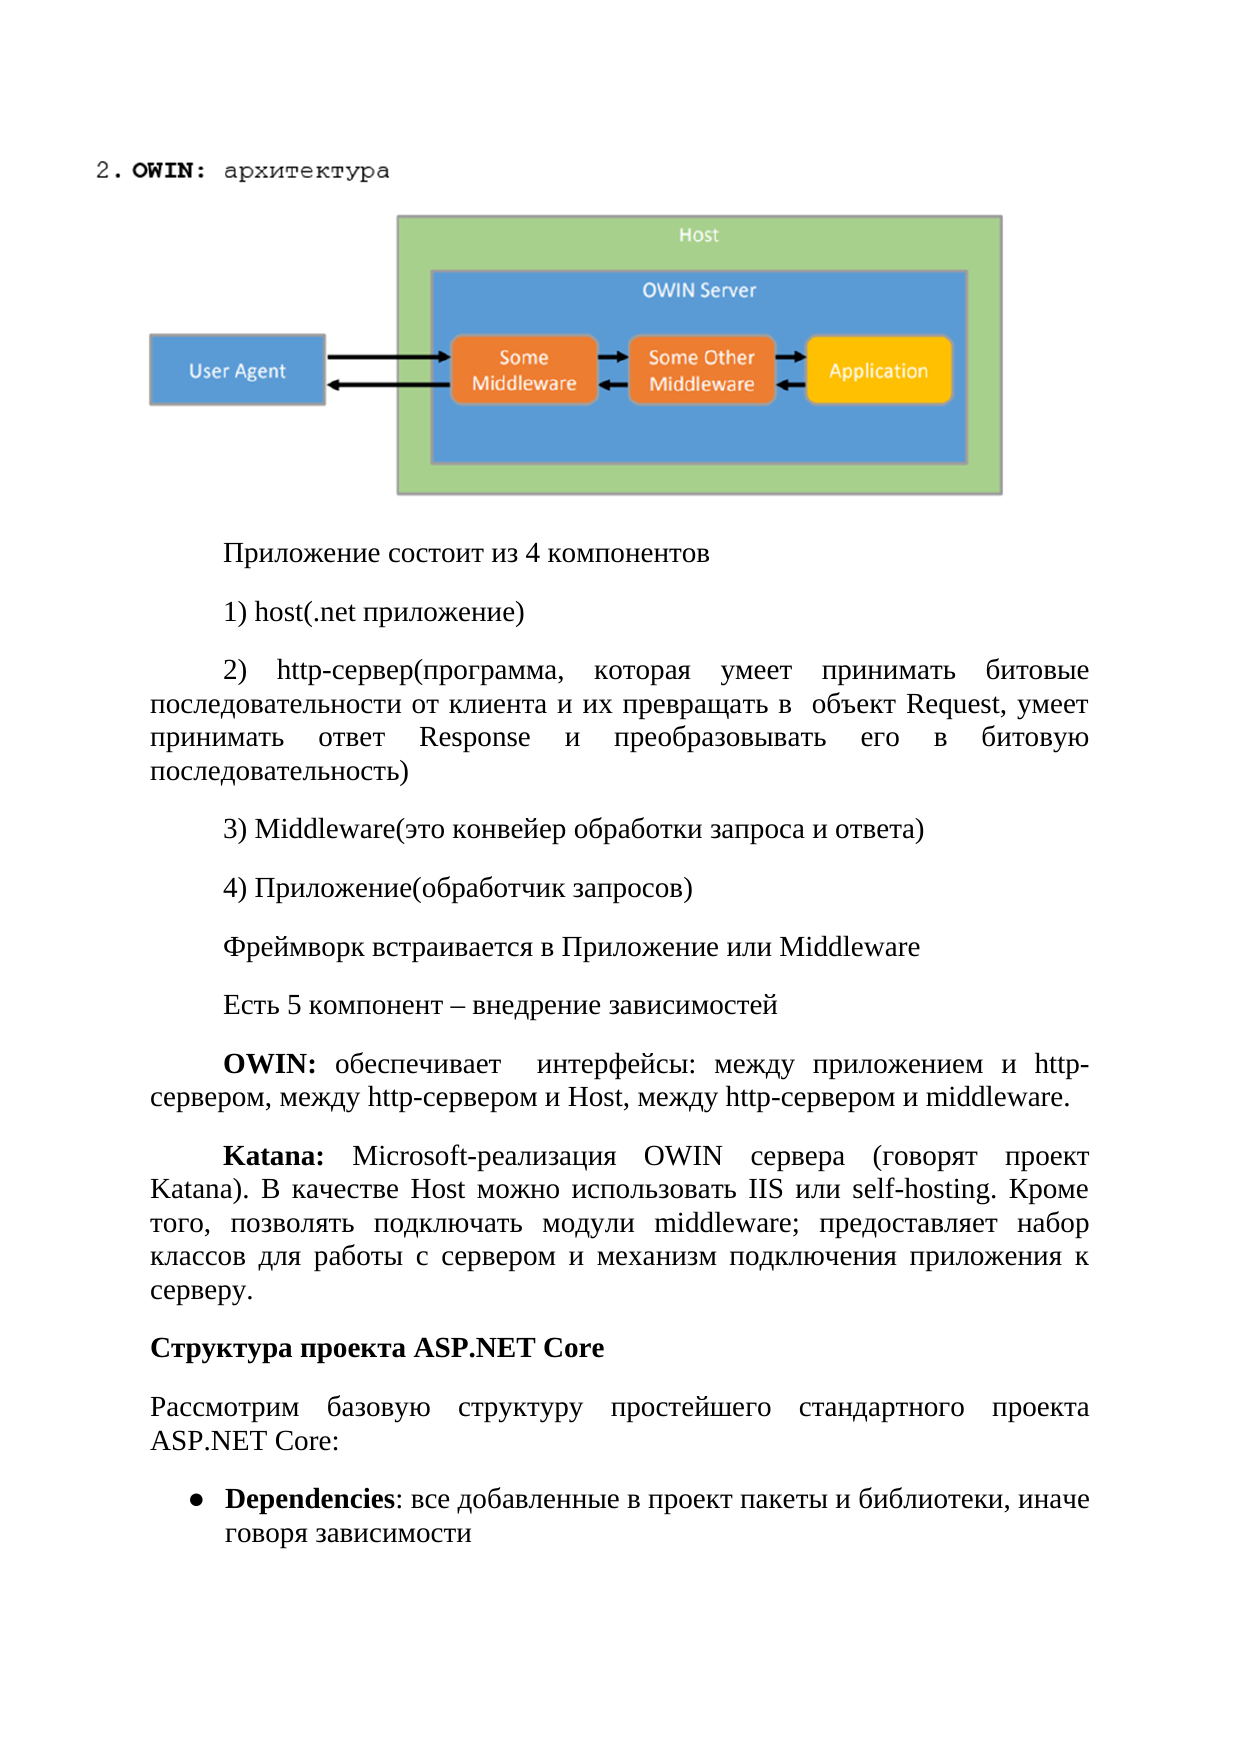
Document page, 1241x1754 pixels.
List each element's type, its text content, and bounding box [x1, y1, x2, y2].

text 1) host(.net приложение) [150, 594, 1090, 627]
text 4) Приложение(обработчик запросов) [150, 870, 1090, 904]
text Фреймворк встраивается в Приложение или Middleware [150, 929, 1090, 962]
text Katana: Microsoft-реализация OWIN сервера (говорят проект Katana). В качестве Host можно использовать IIS или self-hosting. Кроме того, позволять подключать модули middleware; предоставляет набор классов для работы с сервером и механизм подключения приложения к серверу. [150, 1138, 1090, 1306]
text Приложение состоит из 4 компонентов [150, 535, 1090, 569]
text 2) http-сервер(программа, которая умеет принимать битовые последовательности от клиента и их превращать в объект Request, умеет принимать ответ Response и преобразовывать его в битовую последовательность) [150, 652, 1090, 787]
picture [91, 150, 1032, 511]
text Есть 5 компонент – внедрение зависимостей [150, 987, 1090, 1021]
text OWIN: обеспечивает интерфейсы: между приложением и http-сервером, между http-сервером и Host, между http-сервером и middleware. [150, 1046, 1090, 1113]
text Рассмотрим базовую структуру простейшего стандартного проекта ASP.NET Core: [150, 1389, 1090, 1456]
list Dependencies: все добавленные в проект пакеты и библиотеки, иначе говоря зависимости [187, 1481, 1090, 1548]
text Структура проекта ASP.NET Core [150, 1331, 1090, 1364]
text 3) Middleware(это конвейер обработки запроса и ответа) [150, 812, 1090, 845]
